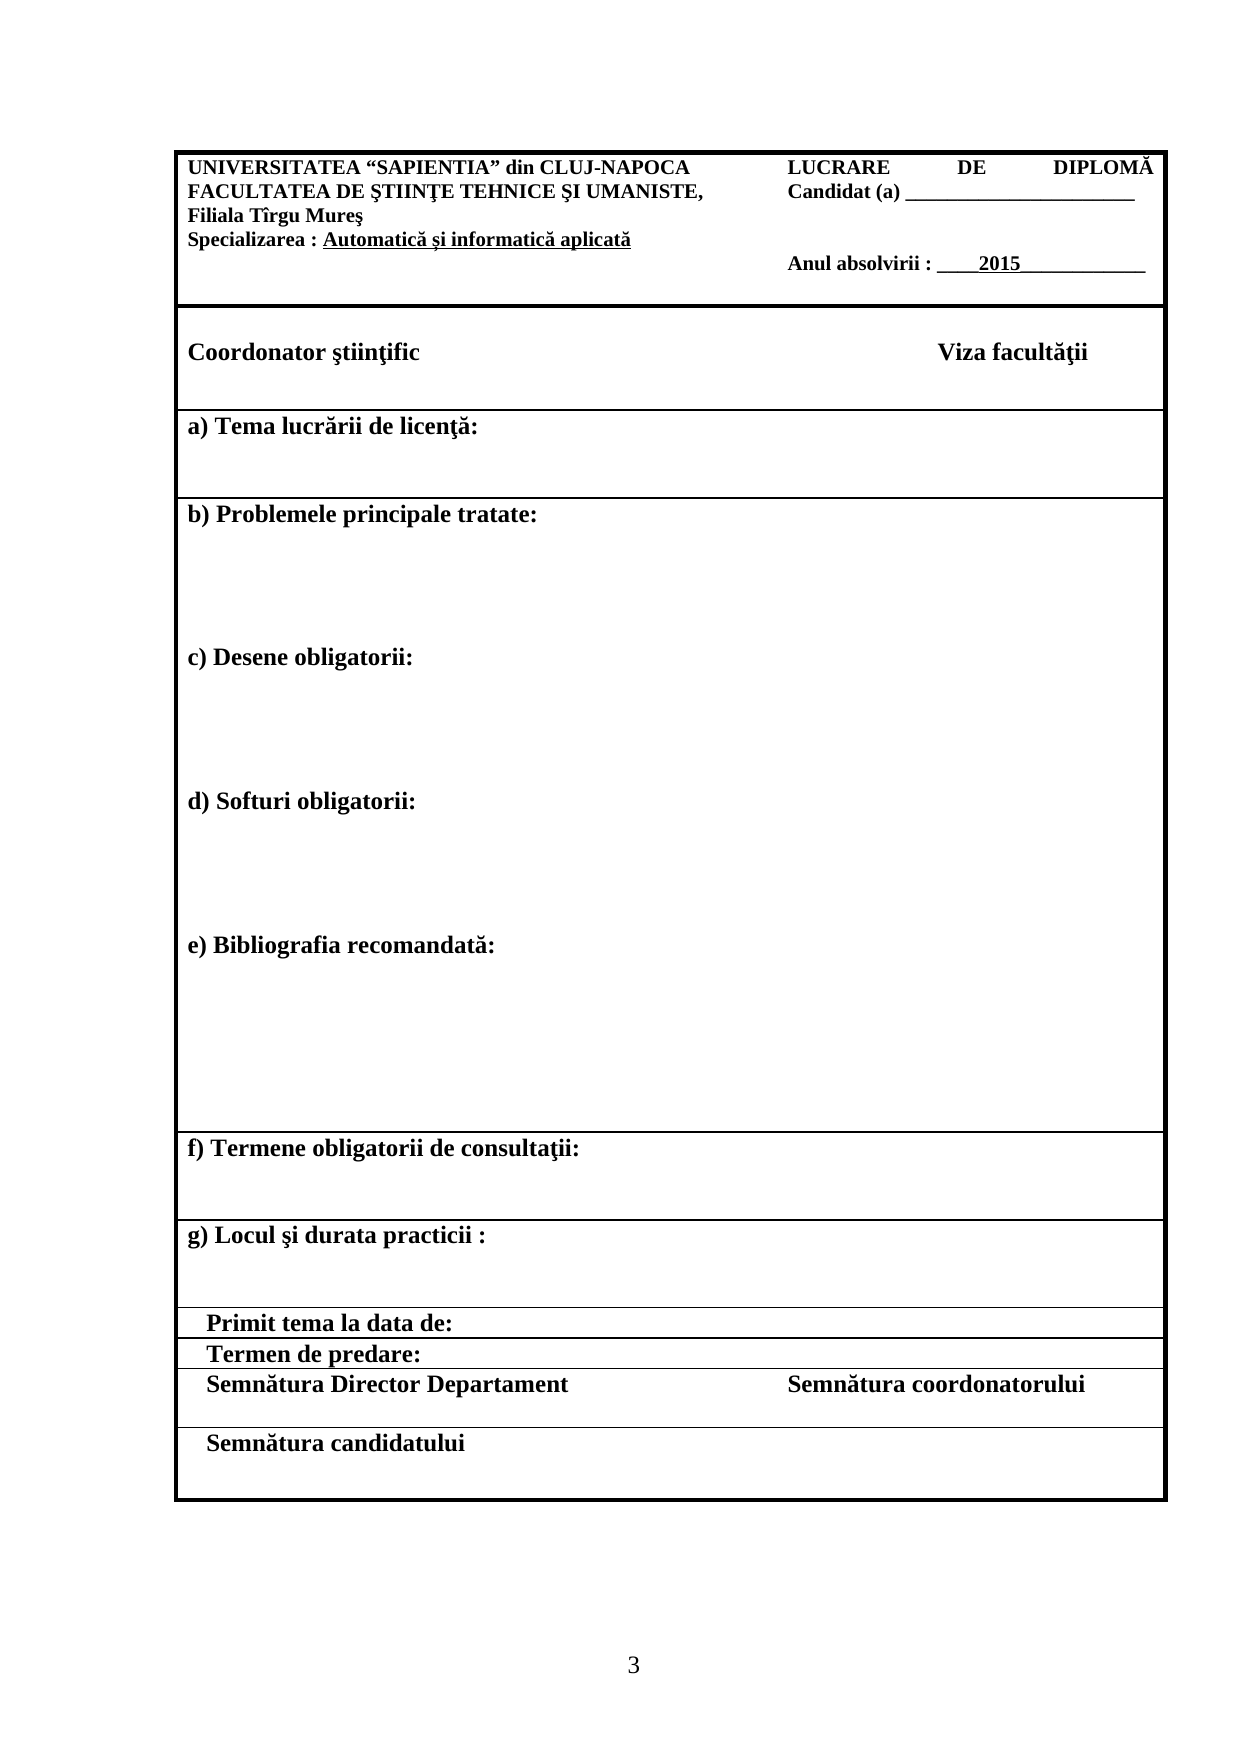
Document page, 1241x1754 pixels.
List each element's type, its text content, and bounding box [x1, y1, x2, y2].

table_cell Semnătura candidatului [178, 1428, 1163, 1498]
table_cell Coordonator ştiinţific Viza facultăţii [178, 308, 1163, 409]
table_cell f) Termene obligatorii de consultaţii: [178, 1133, 1163, 1219]
table_header UNIVERSITATEA “SAPIENTIA” din CLUJ-NAPOCA LUCRARE DE DIPLOMĂ FACULTATEA DE ŞTIINŢE TEHNICE ŞI UMANISTE, Candidat (a) ______________________ Filiala Tîrgu Mureş Specializarea : Automatică și informatică aplicată Anul absolvirii : ____2015____________ [178, 155, 1163, 304]
table_cell Semnătura Director Departament Semnătura coordonatorului [178, 1369, 1163, 1427]
table_cell Primit tema la data de: [178, 1308, 1163, 1337]
table_cell g) Locul şi durata practicii : [178, 1221, 1163, 1307]
table_cell b) Problemele principale tratate: c) Desene obligatorii: d) Softuri obligatorii: e) Bibliografia recomandată: [178, 499, 1163, 1131]
table_cell Termen de predare: [178, 1339, 1163, 1367]
table_cell a) Tema lucrării de licenţă: [178, 411, 1163, 497]
